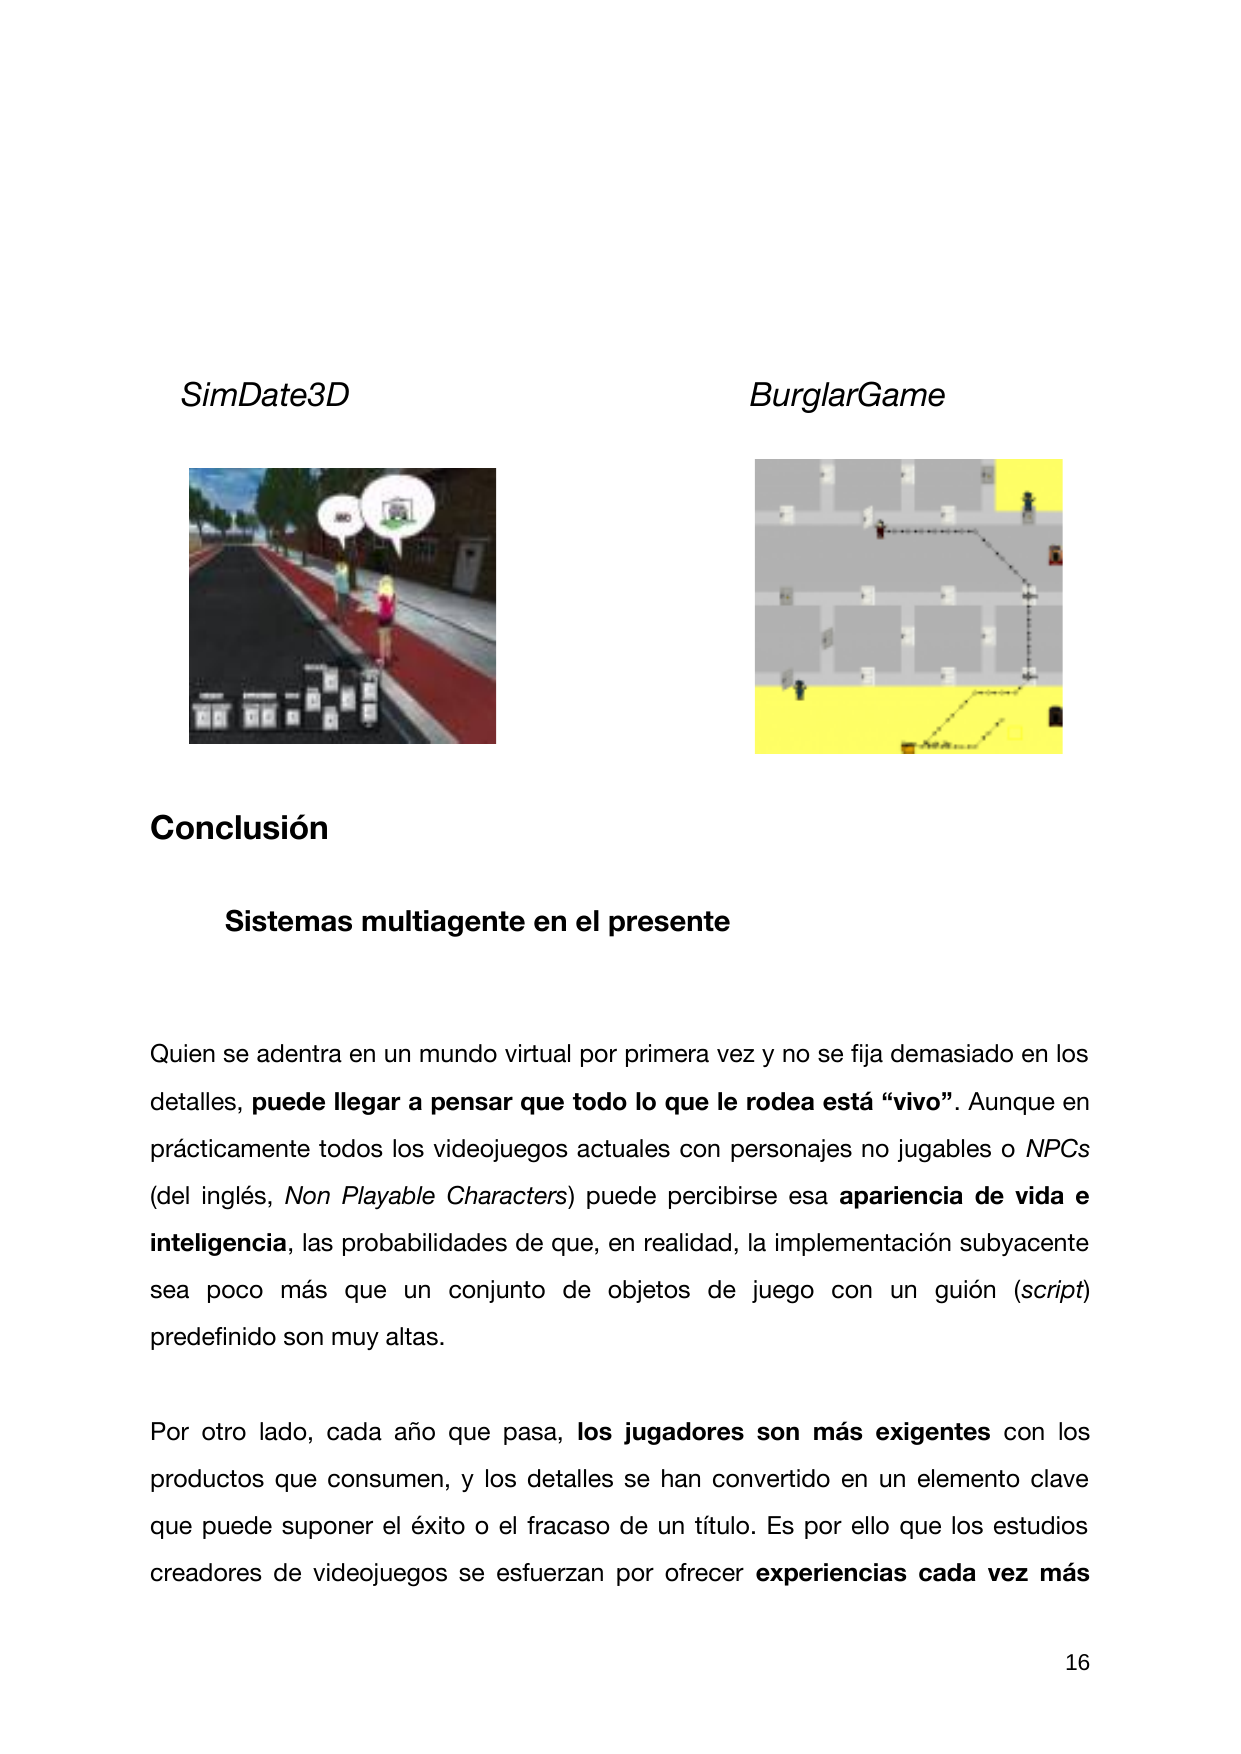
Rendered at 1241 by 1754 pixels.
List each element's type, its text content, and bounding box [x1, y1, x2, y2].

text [150, 1416, 1090, 1589]
picture [754, 459, 1063, 754]
picture [189, 468, 497, 744]
text Quien se adentra en un mundo virtual por primera vez y no se fija demasiado en los detalles, puede llegar a pensar que todo lo que le rodea está “vivo”. Aunque en prácticamente todos los videojuegos actuales con personajes no jugables o NPCs (del inglés, Non Playable Characters) puede percibirse esa apariencia de vida e inteligencia, las probabilidades de que, en realidad, la implementación subyacente sea poco más que un conjunto de objetos de juego con un guión (script) predefinido son muy altas. [150, 1038, 1090, 1353]
text SimDate3D BurglarGame [181, 357, 1090, 416]
subtitle Conclusión [150, 807, 1090, 849]
subtitle Sistemas multiagente en el presente [150, 903, 1090, 940]
